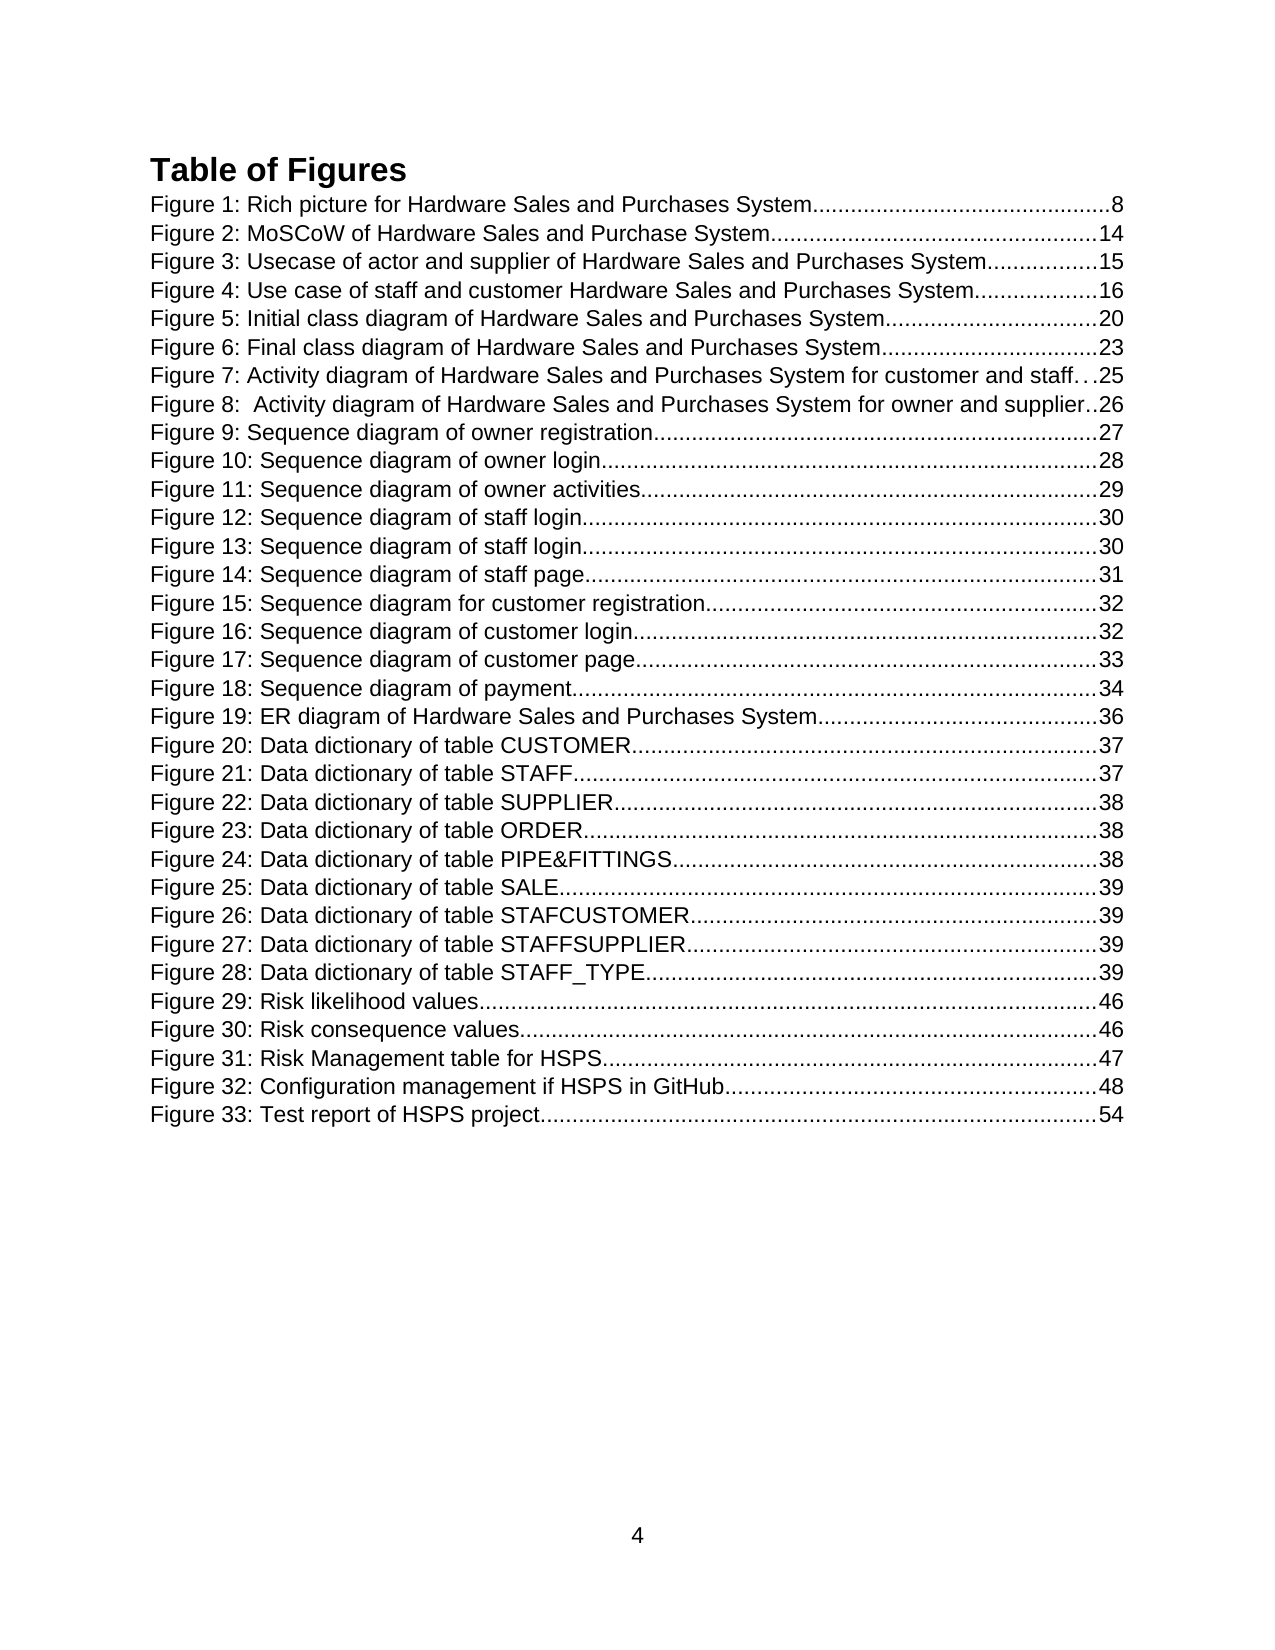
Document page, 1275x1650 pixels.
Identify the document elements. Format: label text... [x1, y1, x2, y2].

text Figure 26: Data dictionary of table STAFCUSTOMER 39 [150, 902, 1125, 929]
text Figure 29: Risk likelihood values 46 [150, 988, 1125, 1014]
text Figure 8: Activity diagram of Hardware Sales and Purchases System for owner and supplier 26 [150, 391, 1125, 417]
text Figure 5: Initial class diagram of Hardware Sales and Purchases System 20 [150, 305, 1125, 332]
text Figure 25: Data dictionary of table SALE 39 [150, 874, 1125, 900]
text Figure 23: Data dictionary of table ORDER 38 [150, 817, 1125, 843]
text Figure 17: Sequence diagram of customer page 33 [150, 646, 1125, 673]
text Figure 27: Data dictionary of table STAFFSUPPLIER 39 [150, 931, 1125, 957]
text Figure 32: Configuration management if HSPS in GitHub 48 [150, 1073, 1125, 1099]
text Figure 33: Test report of HSPS project. 54 [150, 1101, 1125, 1128]
text Figure 20: Data dictionary of table CUSTOMER 37 [150, 732, 1125, 758]
text Figure 19: ER diagram of Hardware Sales and Purchases System 36 [150, 703, 1125, 730]
text Figure 16: Sequence diagram of customer login 32 [150, 618, 1125, 644]
text Figure 4: Use case of staff and customer Hardware Sales and Purchases System 16 [150, 277, 1125, 303]
text Table of Figures [150, 150, 1125, 188]
text Figure 22: Data dictionary of table SUPPLIER 38 [150, 789, 1125, 815]
text Figure 28: Data dictionary of table STAFF_TYPE 39 [150, 959, 1125, 986]
text Figure 18: Sequence diagram of payment 34 [150, 675, 1125, 701]
text Figure 9: Sequence diagram of owner registration 27 [150, 419, 1125, 445]
text Figure 1: Rich picture for Hardware Sales and Purchases System 8 [150, 191, 1125, 218]
text Figure 21: Data dictionary of table STAFF 37 [150, 760, 1125, 787]
text Figure 11: Sequence diagram of owner activities 29 [150, 476, 1125, 502]
text Figure 3: Usecase of actor and supplier of Hardware Sales and Purchases System 15 [150, 248, 1125, 275]
text Figure 24: Data dictionary of table PIPE&FITTINGS 38 [150, 846, 1125, 872]
text Figure 12: Sequence diagram of staff login 30 [150, 504, 1125, 531]
text Figure 13: Sequence diagram of staff login 30 [150, 533, 1125, 559]
text Figure 30: Risk consequence values 46 [150, 1016, 1125, 1042]
text Figure 7: Activity diagram of Hardware Sales and Purchases System for customer and staff 25 [150, 362, 1125, 388]
text Figure 2: MoSCoW of Hardware Sales and Purchase System 14 [150, 220, 1125, 246]
text Figure 10: Sequence diagram of owner login 28 [150, 447, 1125, 474]
text Figure 31: Risk Management table for HSPS. 47 [150, 1044, 1125, 1071]
text Figure 14: Sequence diagram of staff page 31 [150, 561, 1125, 587]
text Figure 15: Sequence diagram for customer registration 32 [150, 589, 1125, 616]
text Figure 6: Final class diagram of Hardware Sales and Purchases System 23 [150, 334, 1125, 360]
